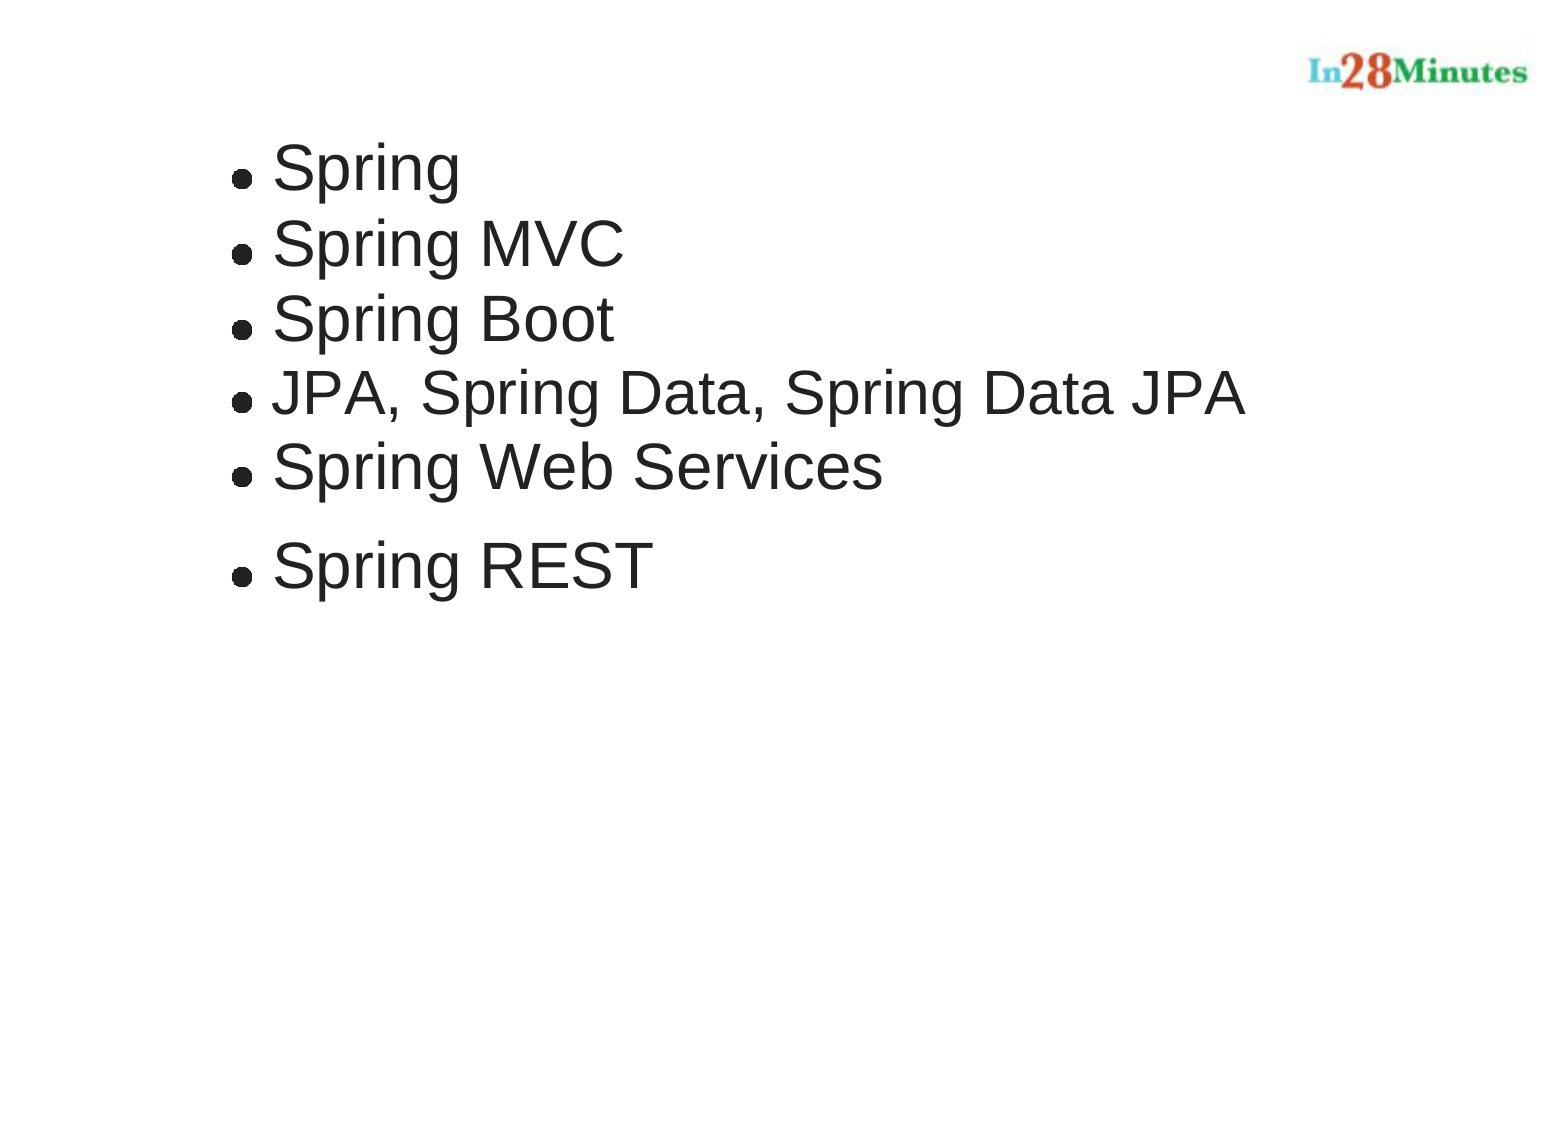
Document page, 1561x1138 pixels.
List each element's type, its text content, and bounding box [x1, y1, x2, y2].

text Spring Boot [229, 280, 1489, 356]
text JPA, Spring Data, Spring Data JPA [229, 356, 1489, 427]
picture [229, 464, 254, 489]
picture [229, 241, 254, 267]
picture [229, 389, 254, 415]
picture [229, 564, 254, 589]
text Spring REST [229, 527, 1489, 603]
picture [229, 317, 254, 342]
text Spring [229, 129, 1489, 204]
picture [229, 166, 254, 191]
text Spring Web Services [229, 427, 1489, 503]
picture [1272, 45, 1536, 178]
text Spring MVC [229, 204, 1489, 280]
